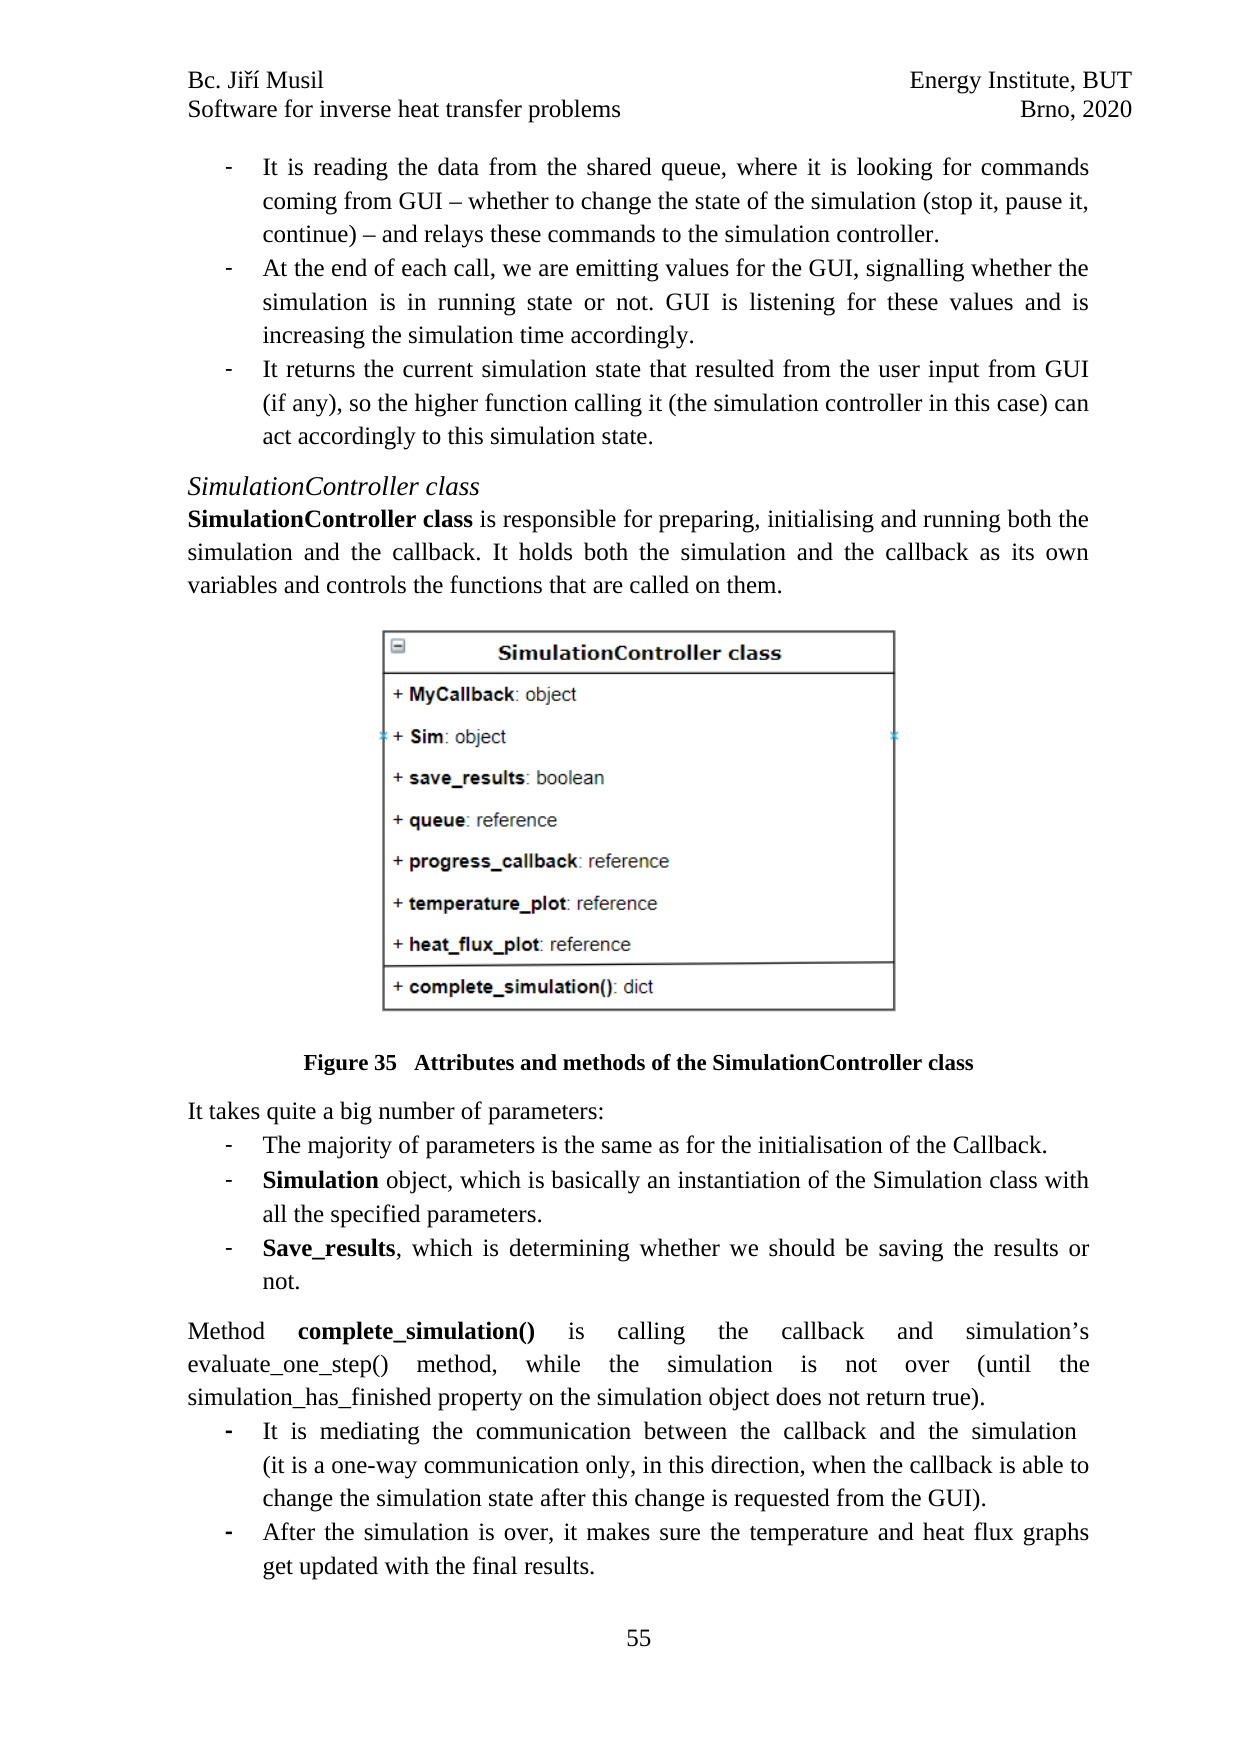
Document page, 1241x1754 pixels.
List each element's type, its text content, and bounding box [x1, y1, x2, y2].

list Simulation object, which is basically an instantiation of the Simulation class with all the specified parameters. [225, 1164, 1090, 1227]
list It returns the current simulation state that resulted from the user input from GUI (if any), so the higher function calling it (the simulation controller in this case) can act accordingly to this simulation state. [225, 353, 1090, 449]
text Method complete_simulation() is calling the callback and simulation’s evaluate_one_step() method, while the simulation is not over (until the simulation_has_finished property on the simulation object does not return true). [187, 1316, 1090, 1411]
list It is reading the data from the shared queue, where it is looking for commands coming from GUI – whether to change the state of the simulation (stop it, pause it, continue) – and relays these commands to the simulation controller. [225, 151, 1090, 248]
text Figure 35 Attributes and methods of the SimulationController class [187, 1049, 1090, 1075]
list After the simulation is over, it makes sure the temperature and heat flux graphs get updated with the final results. [225, 1516, 1090, 1579]
list It is mediating the communication between the callback and the simulation (it is a one-way communication only, in this direction, when the callback is able to change the simulation state after this change is requested from the GUI). [225, 1415, 1090, 1512]
list At the end of each call, we are emitting values for the GUI, signalling whether the simulation is in running state or not. GUI is listening for these values and is increasing the simulation time accordingly. [225, 252, 1090, 349]
picture [372, 619, 906, 1028]
text It takes quite a big number of parameters: [187, 1096, 1090, 1124]
text SimulationController class is responsible for preparing, initialising and running both the simulation and the callback. It holds both the simulation and the callback as its own variables and controls the functions that are called on them. [187, 504, 1090, 599]
list The majority of parameters is the same as for the initialisation of the Callback. [225, 1129, 1090, 1159]
list Save_results, which is determining whether we should be saving the results or not. [225, 1232, 1090, 1295]
subtitle SimulationController class [187, 470, 1090, 502]
